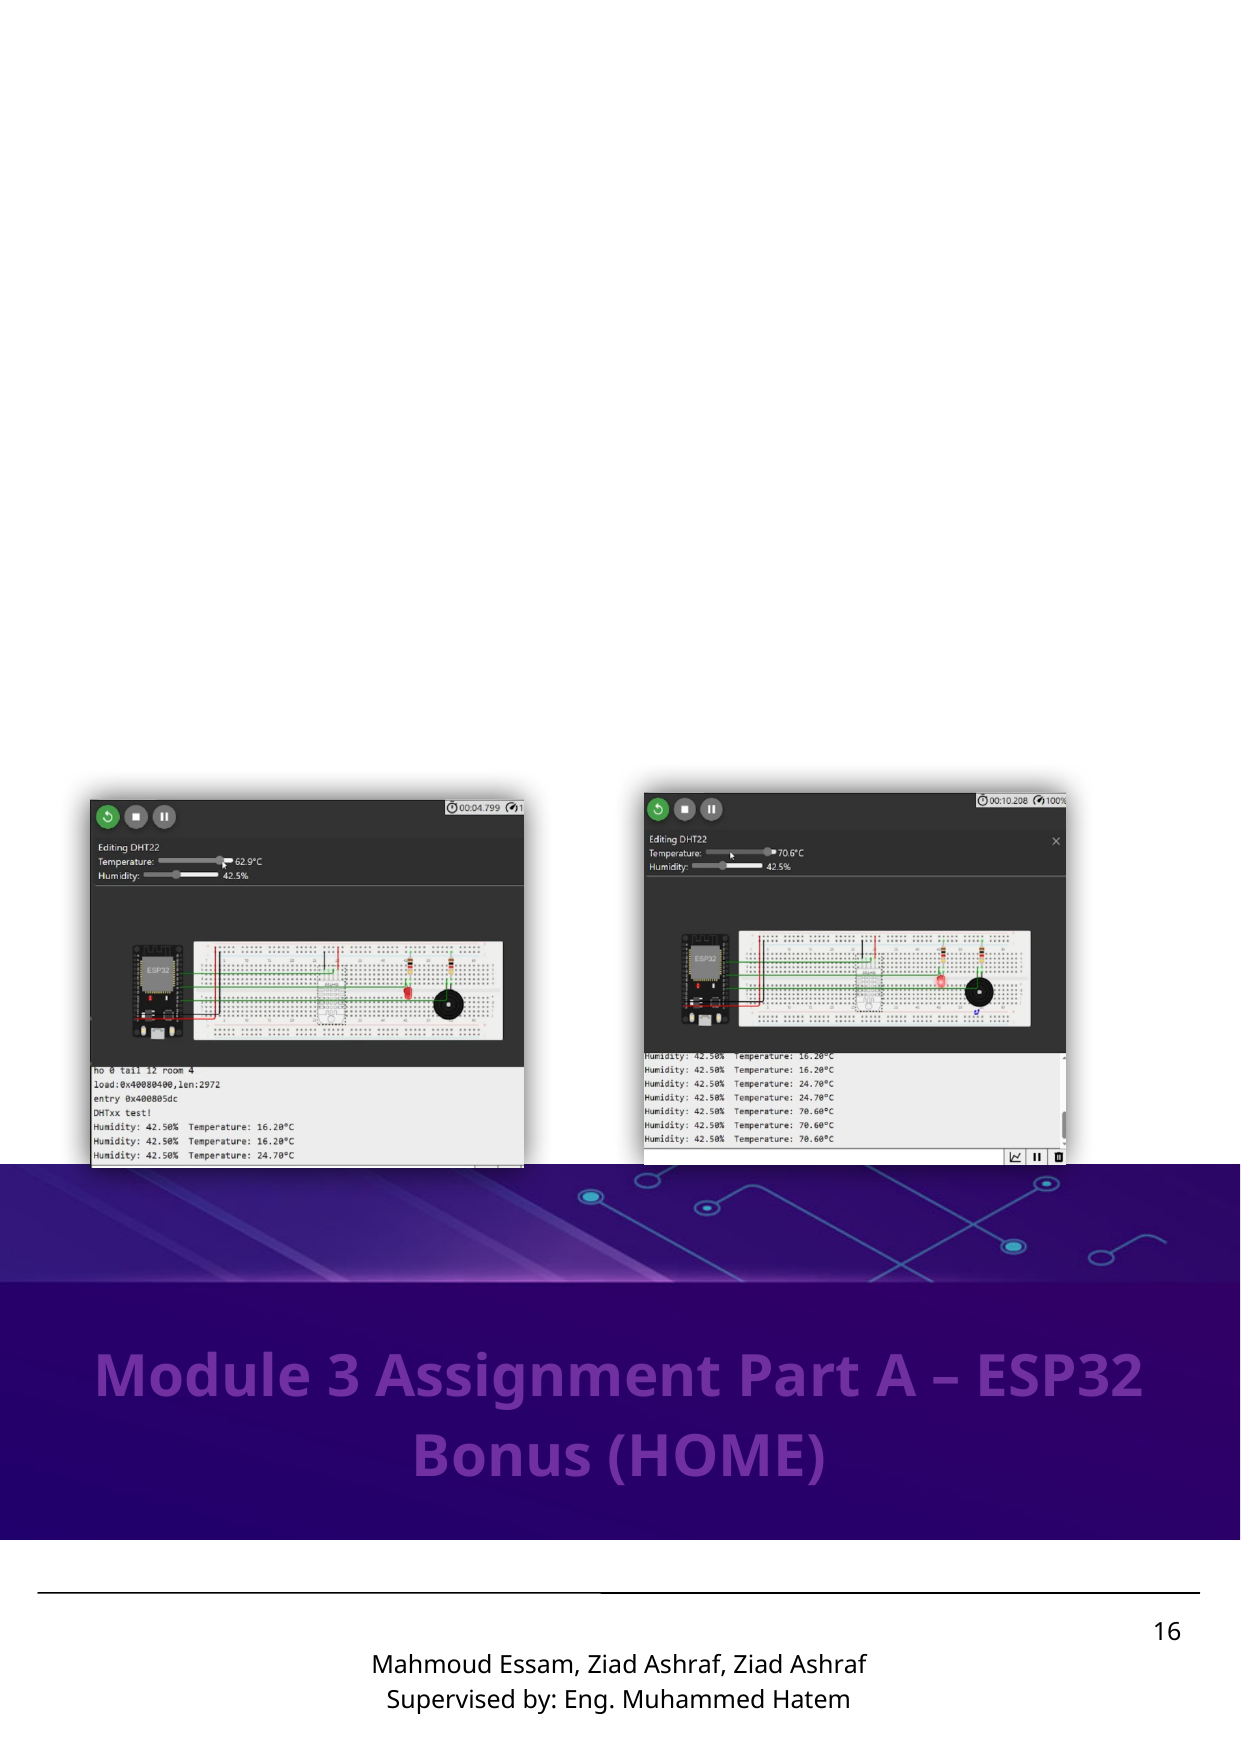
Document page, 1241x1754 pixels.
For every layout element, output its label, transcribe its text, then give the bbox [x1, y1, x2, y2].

text Module 3 Assignment Part A – ESP32 Bonus (HOME) [0, 1334, 1237, 1493]
picture [0, 792, 1241, 1540]
